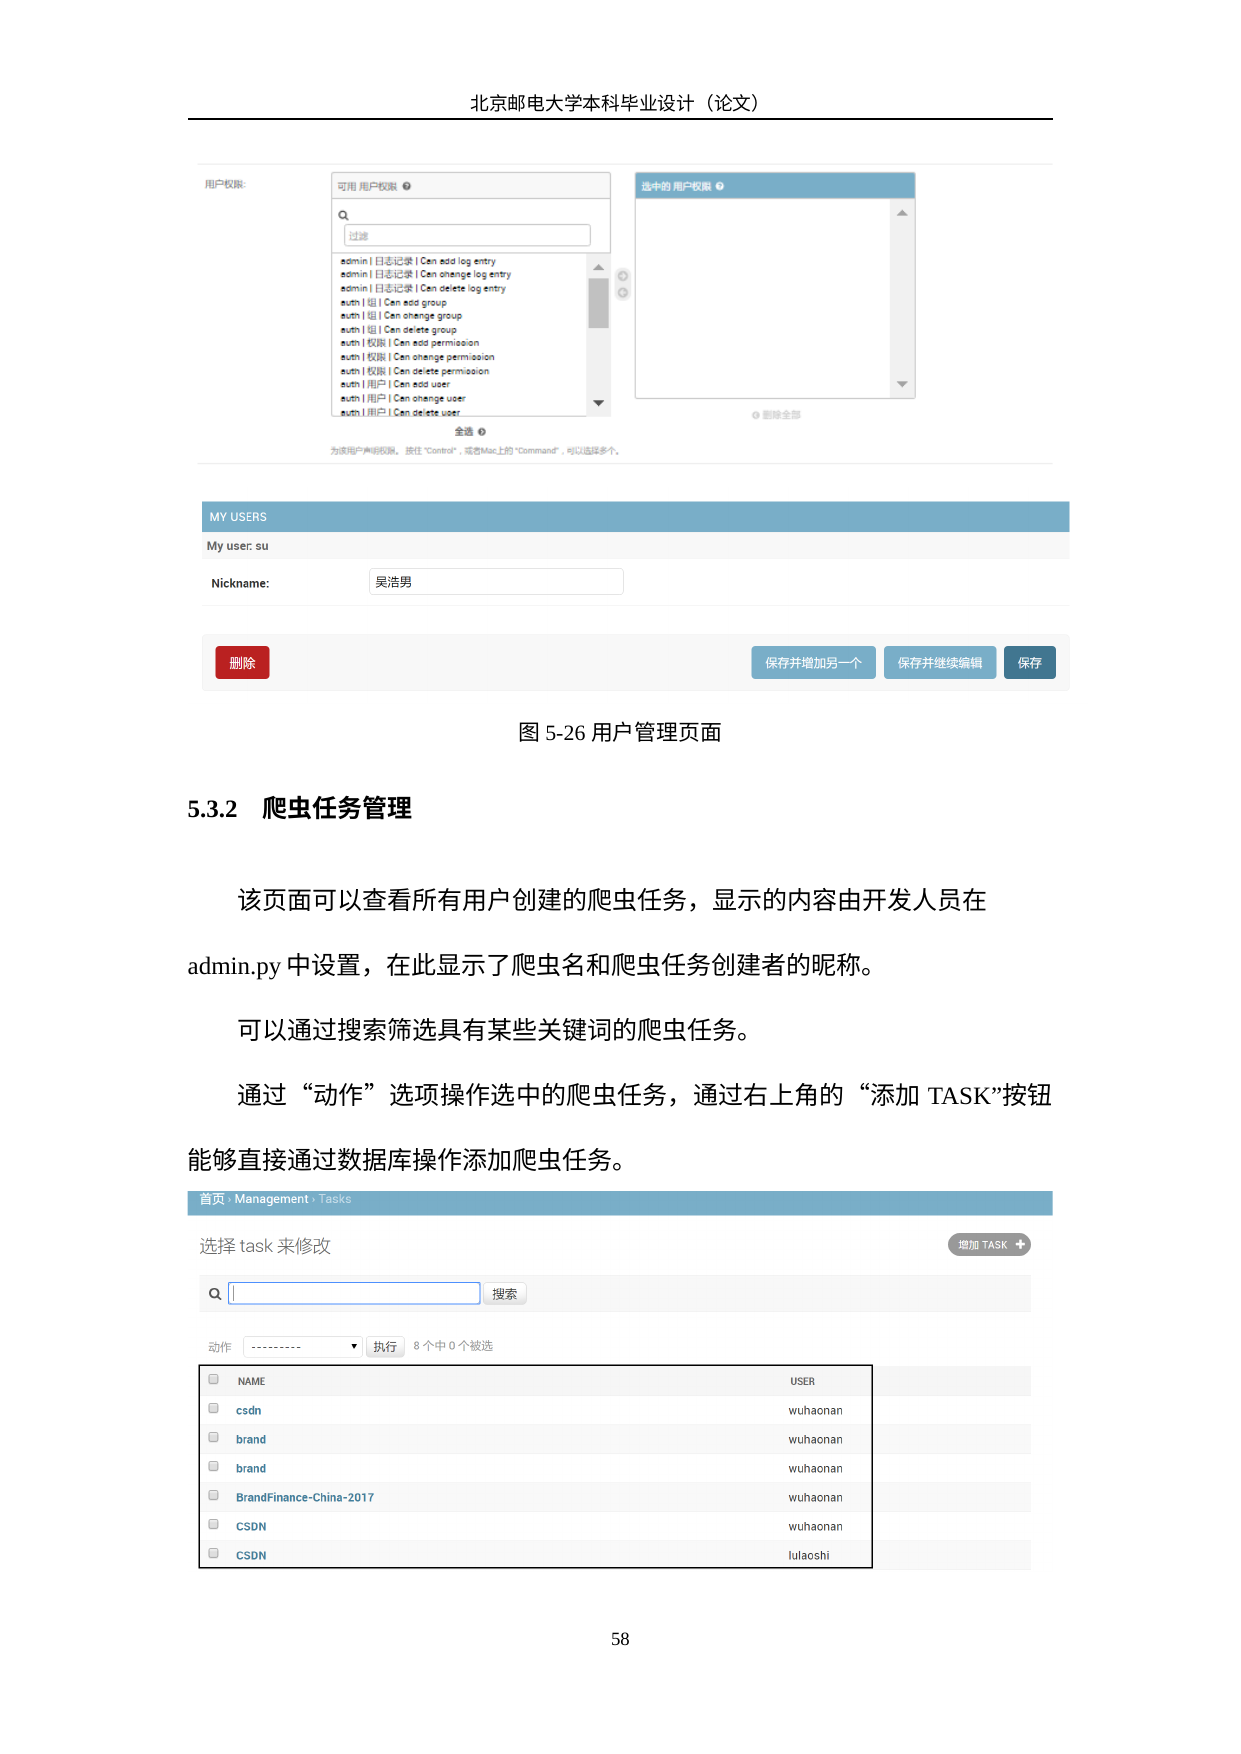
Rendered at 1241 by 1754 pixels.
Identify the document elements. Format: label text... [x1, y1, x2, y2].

text 图 5-26 用户管理页面 [187, 714, 1053, 747]
picture [187, 487, 1089, 704]
text 可以通过搜索筛选具有某些关键词的爬虫任务。 [187, 996, 1053, 1061]
subtitle 爬虫任务管理 [187, 774, 1053, 839]
text 该页面可以查看所有用户创建的爬虫任务，显示的内容由开发人员在admin.py中设置，在此显示了爬虫名和爬虫任务创建者的昵称。 [187, 866, 1053, 996]
text 通过“动作”选项操作选中的爬虫任务，通过右上角的“添加TASK”按钮能够直接通过数据库操作添加爬虫任务。 [187, 1061, 1053, 1191]
picture [187, 1191, 1053, 1572]
picture [187, 162, 1053, 469]
